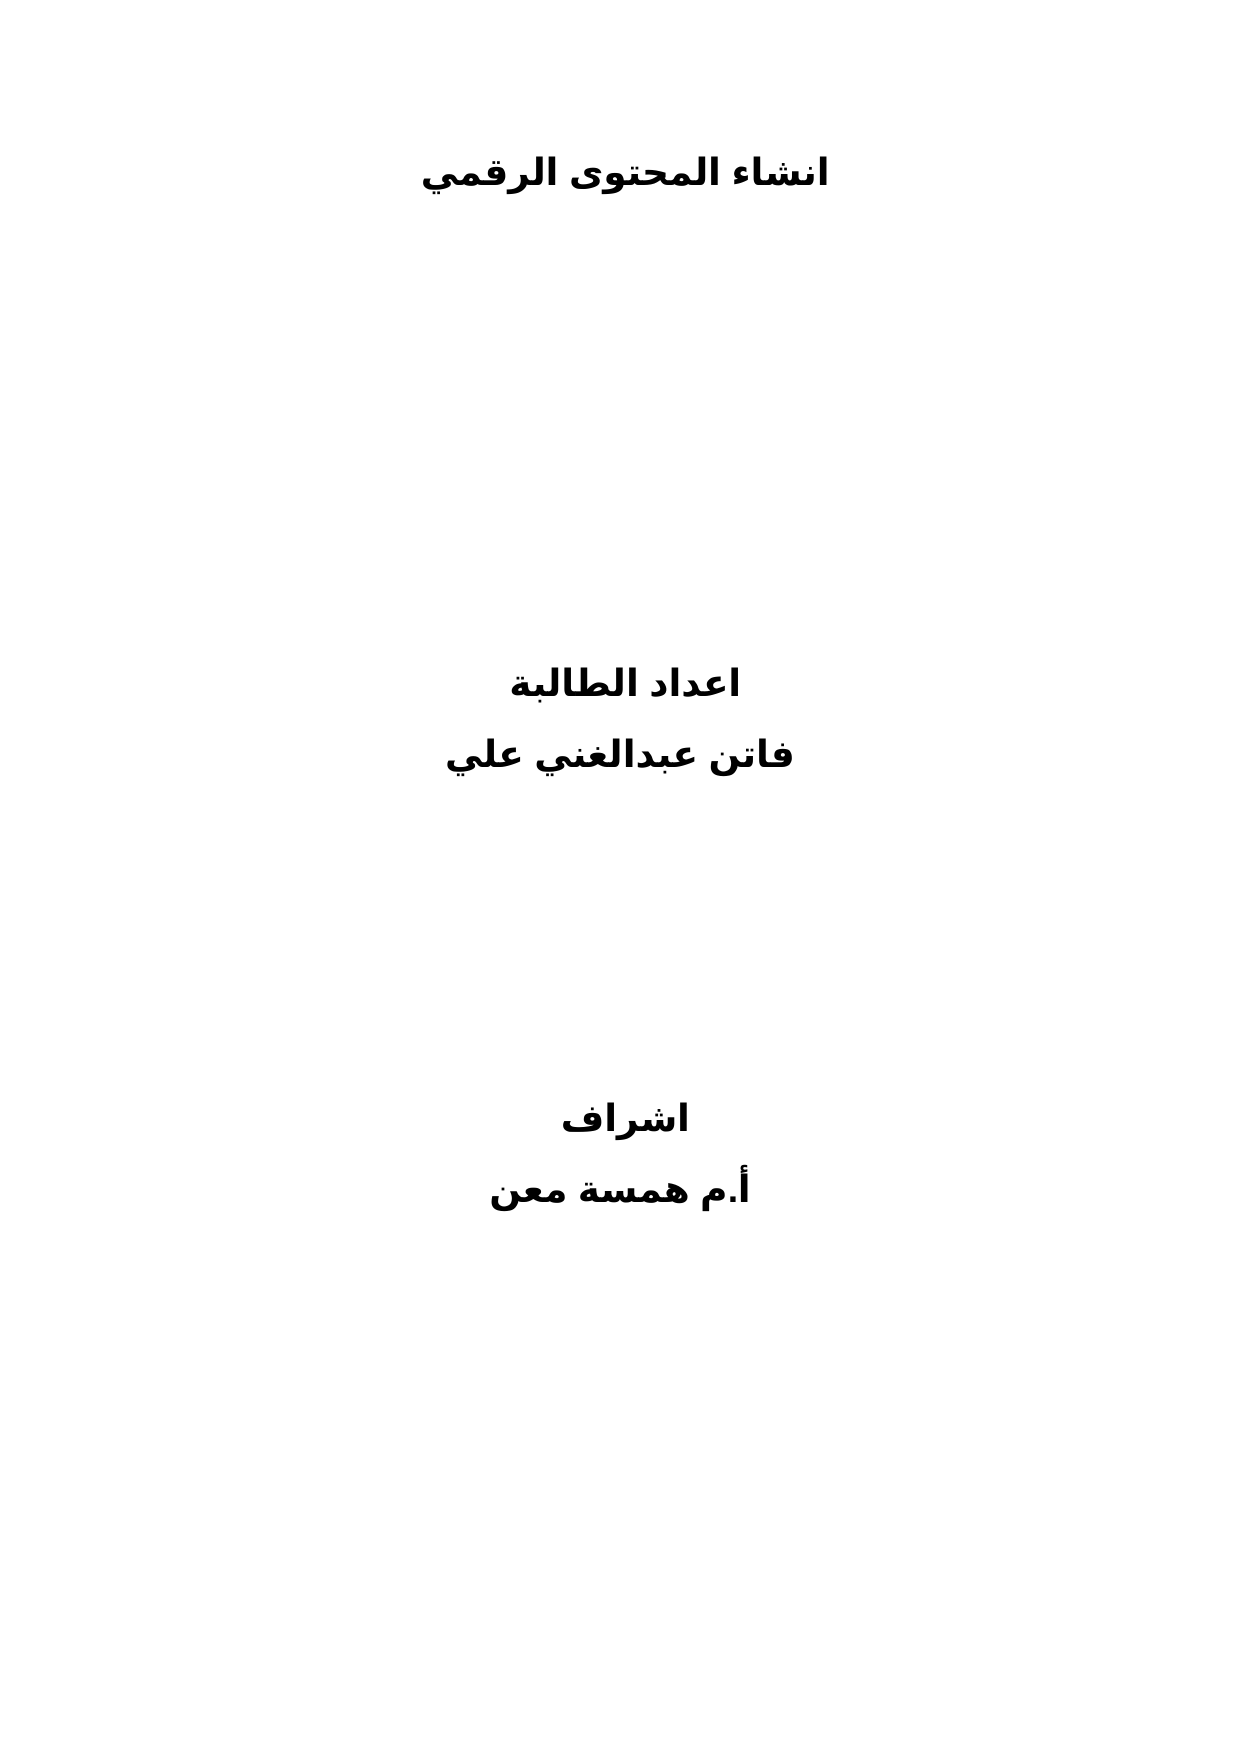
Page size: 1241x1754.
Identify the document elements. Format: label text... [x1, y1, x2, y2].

text فاتن عبدالغني علي [187, 732, 1053, 775]
text اشراف [187, 1097, 1053, 1140]
text انشاء المحتوى الرقمي [187, 150, 1053, 193]
text اعداد الطالبة [187, 662, 1053, 705]
text أ.م همسة معن [187, 1167, 1053, 1210]
